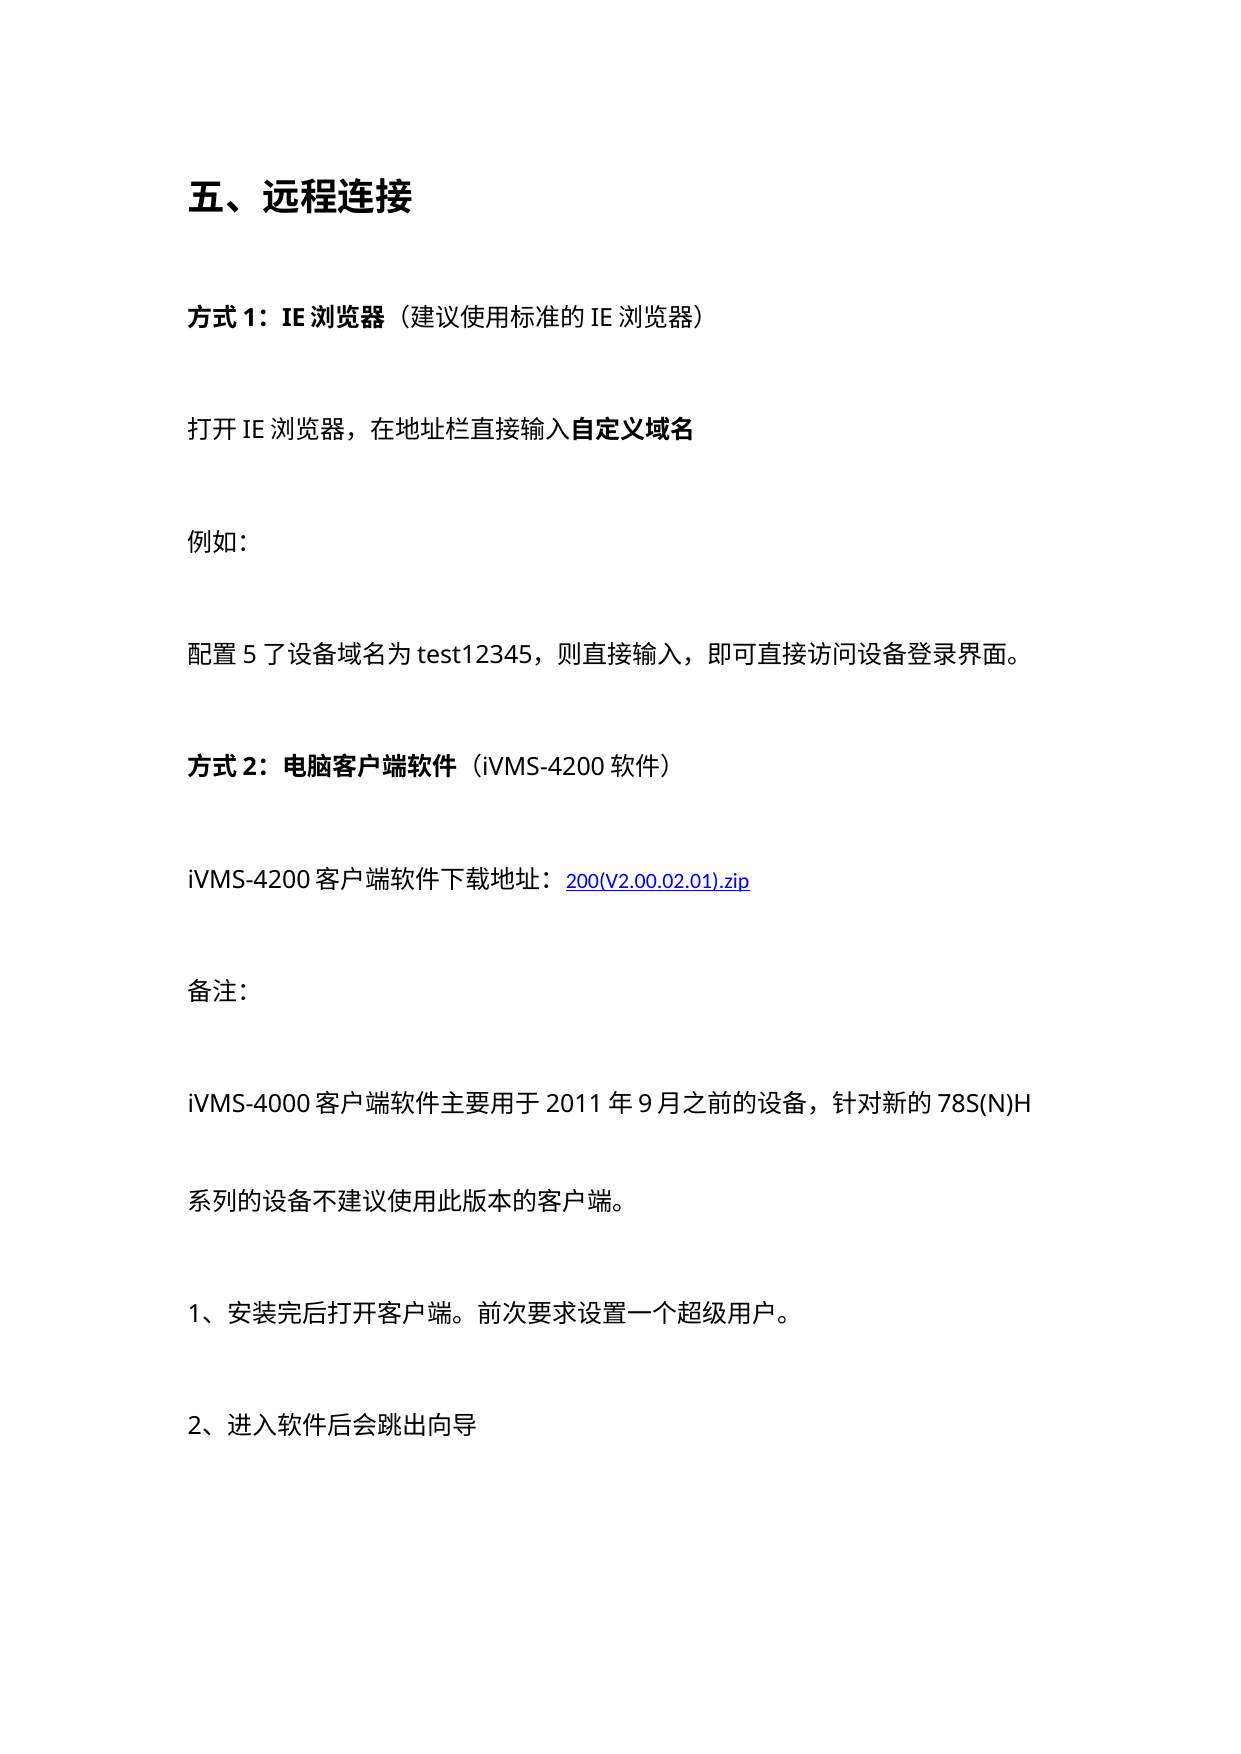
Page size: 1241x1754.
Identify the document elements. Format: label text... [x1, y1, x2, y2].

text 方式2：电脑客户端软件（iVMS-4200软件） [187, 732, 1053, 797]
text 备注： [187, 957, 1053, 1022]
text 方式1：IE浏览器（建议使用标准的IE浏览器） [187, 283, 1053, 348]
text 打开IE浏览器，在地址栏直接输入自定义域名 [187, 396, 1053, 461]
text 例如： [187, 508, 1053, 573]
text 2、进入软件后会跳出向导 [187, 1391, 1053, 1456]
text iVMS-4200客户端软件下载地址：200(V2.00.02.01).zip [187, 845, 1053, 910]
text 五、远程连接 [187, 162, 1053, 227]
text iVMS-4000客户端软件主要用于2011年9月之前的设备，针对新的78S(N)H系列的设备不建议使用此版本的客户端。 [187, 1069, 1053, 1232]
text 配置5了设备域名为test12345，则直接输入，即可直接访问设备登录界面。 [187, 620, 1053, 685]
text 1、安装完后打开客户端。前次要求设置一个超级用户。 [187, 1279, 1053, 1344]
